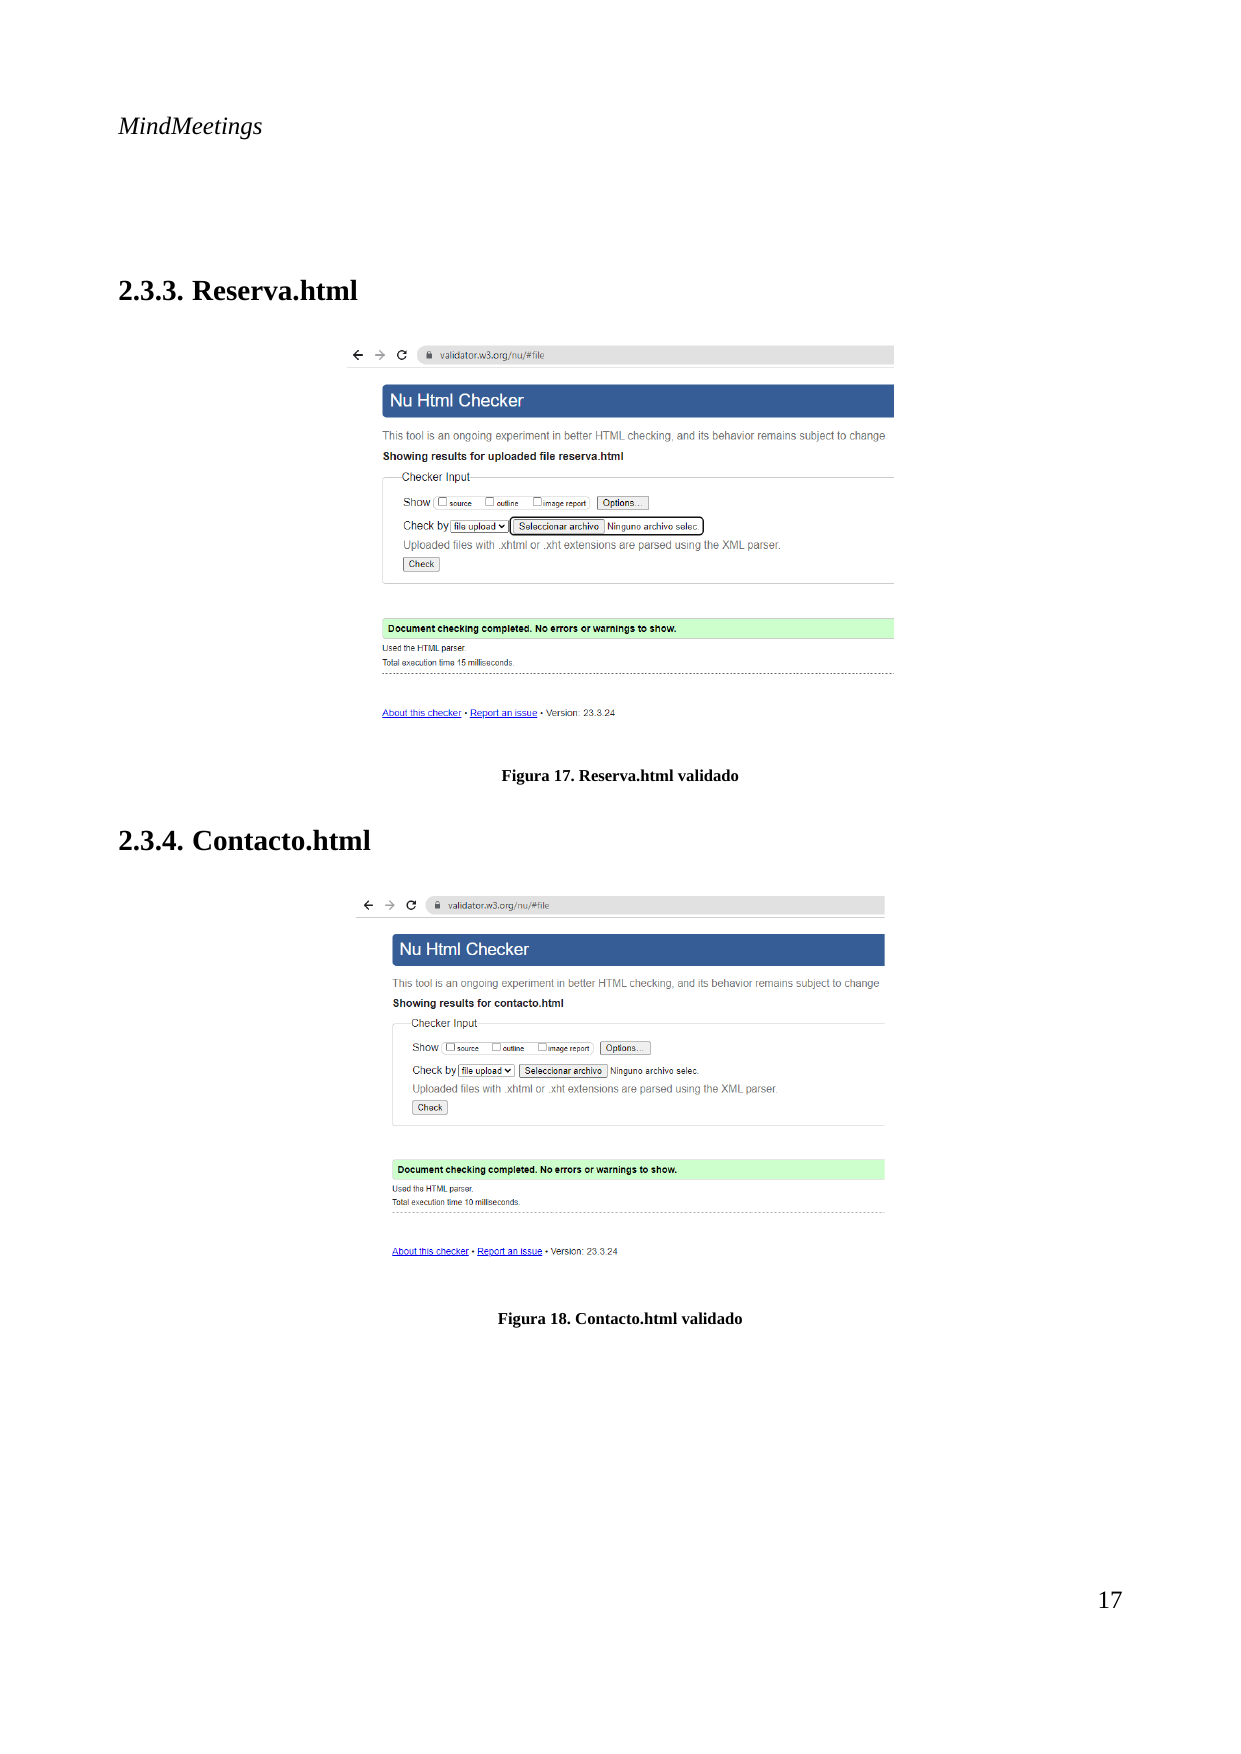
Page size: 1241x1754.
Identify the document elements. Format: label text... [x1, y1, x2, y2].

picture [346, 344, 894, 729]
list Contacto.html [118, 823, 1122, 856]
picture [355, 893, 885, 1272]
list Reserva.html [118, 273, 1122, 307]
